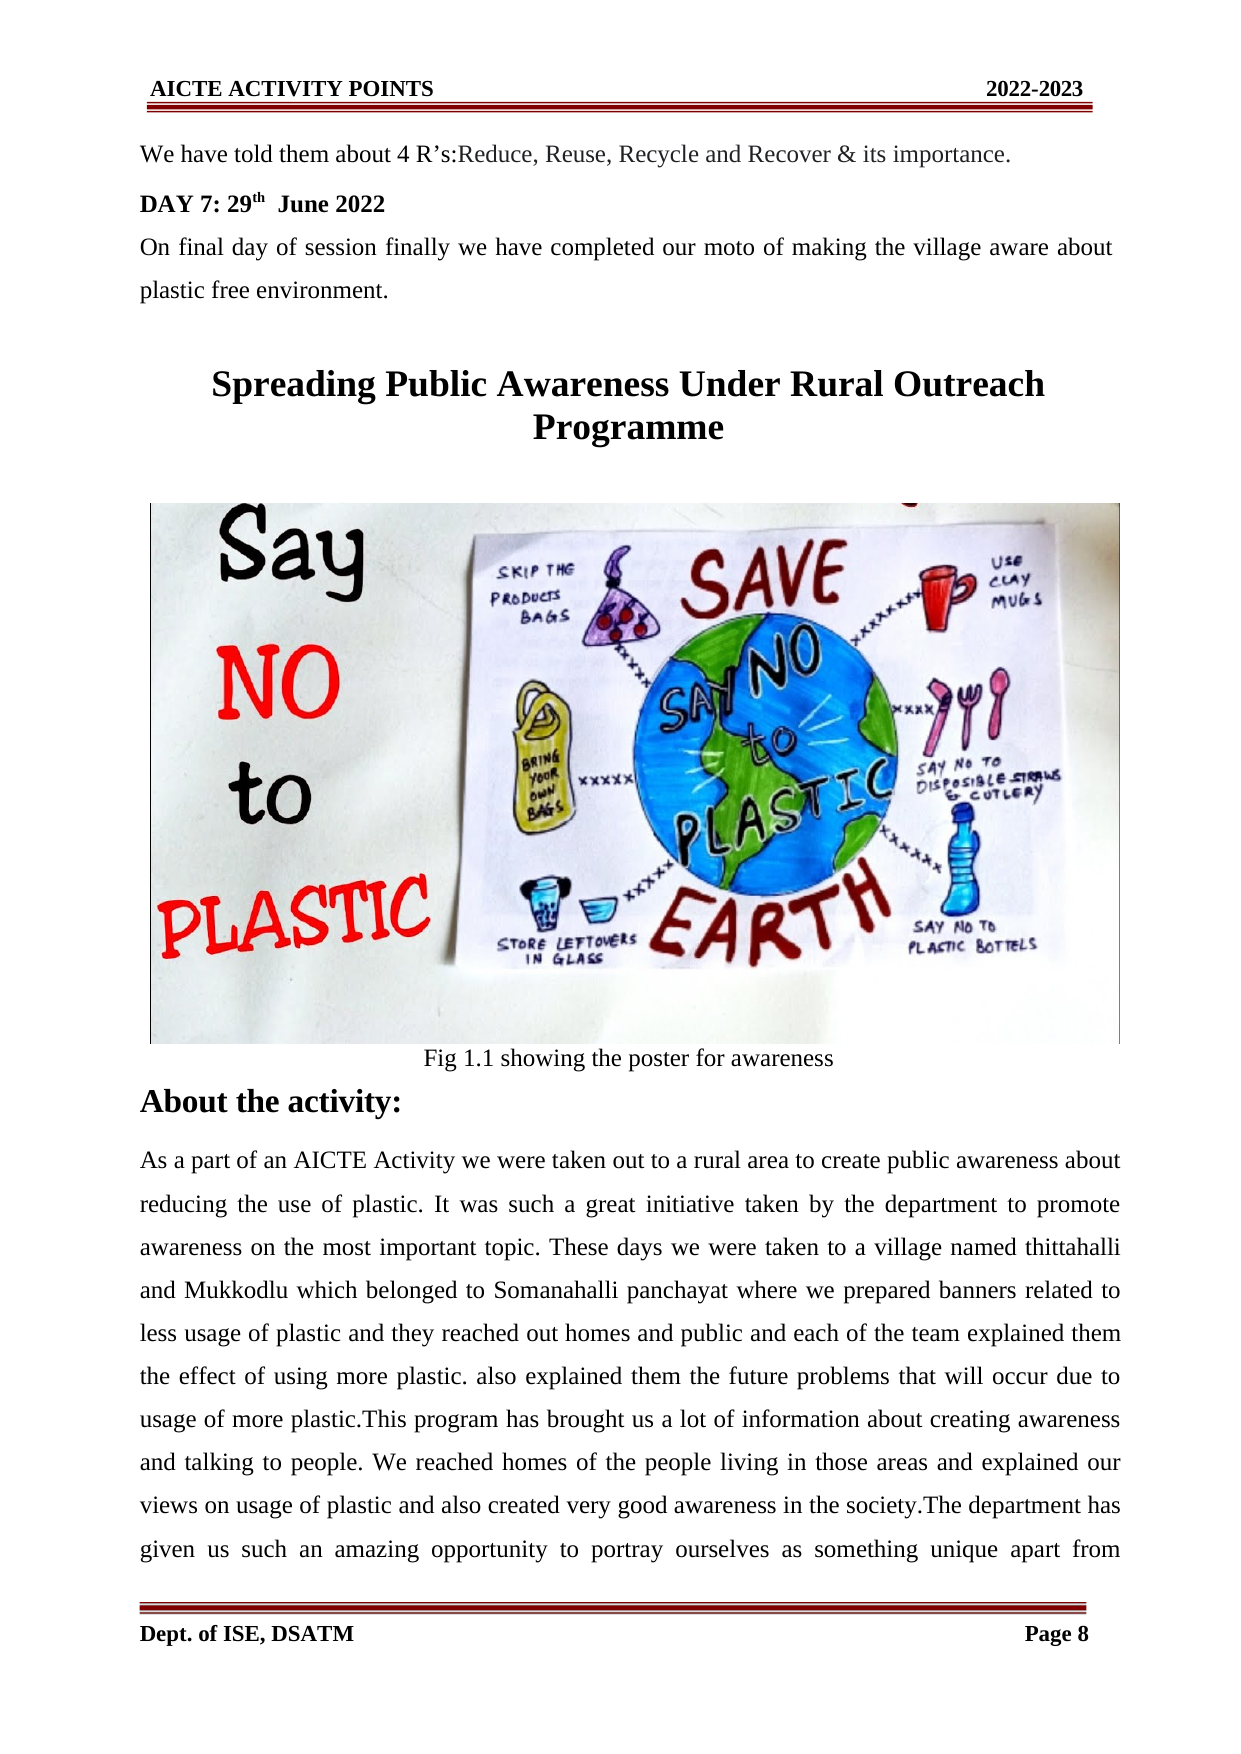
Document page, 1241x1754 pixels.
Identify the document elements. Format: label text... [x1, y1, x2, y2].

picture [150, 503, 1120, 1044]
text DAY 7: 29th June 2022 [139, 189, 1115, 217]
text We have told them about 4 R’s:Reduce, Reuse, Recycle and Recover & its importance. [139, 139, 1115, 168]
text Spreading Public Awareness Under Rural Outreach Programme [139, 361, 1117, 447]
text Fig 1.1 showing the poster for awareness [139, 1043, 1117, 1072]
text On final day of session finally we have completed our moto of making the village aware about plastic free environment. [139, 232, 1115, 304]
subtitle About the activity: [139, 1081, 1117, 1119]
picture [139, 1602, 1087, 1616]
